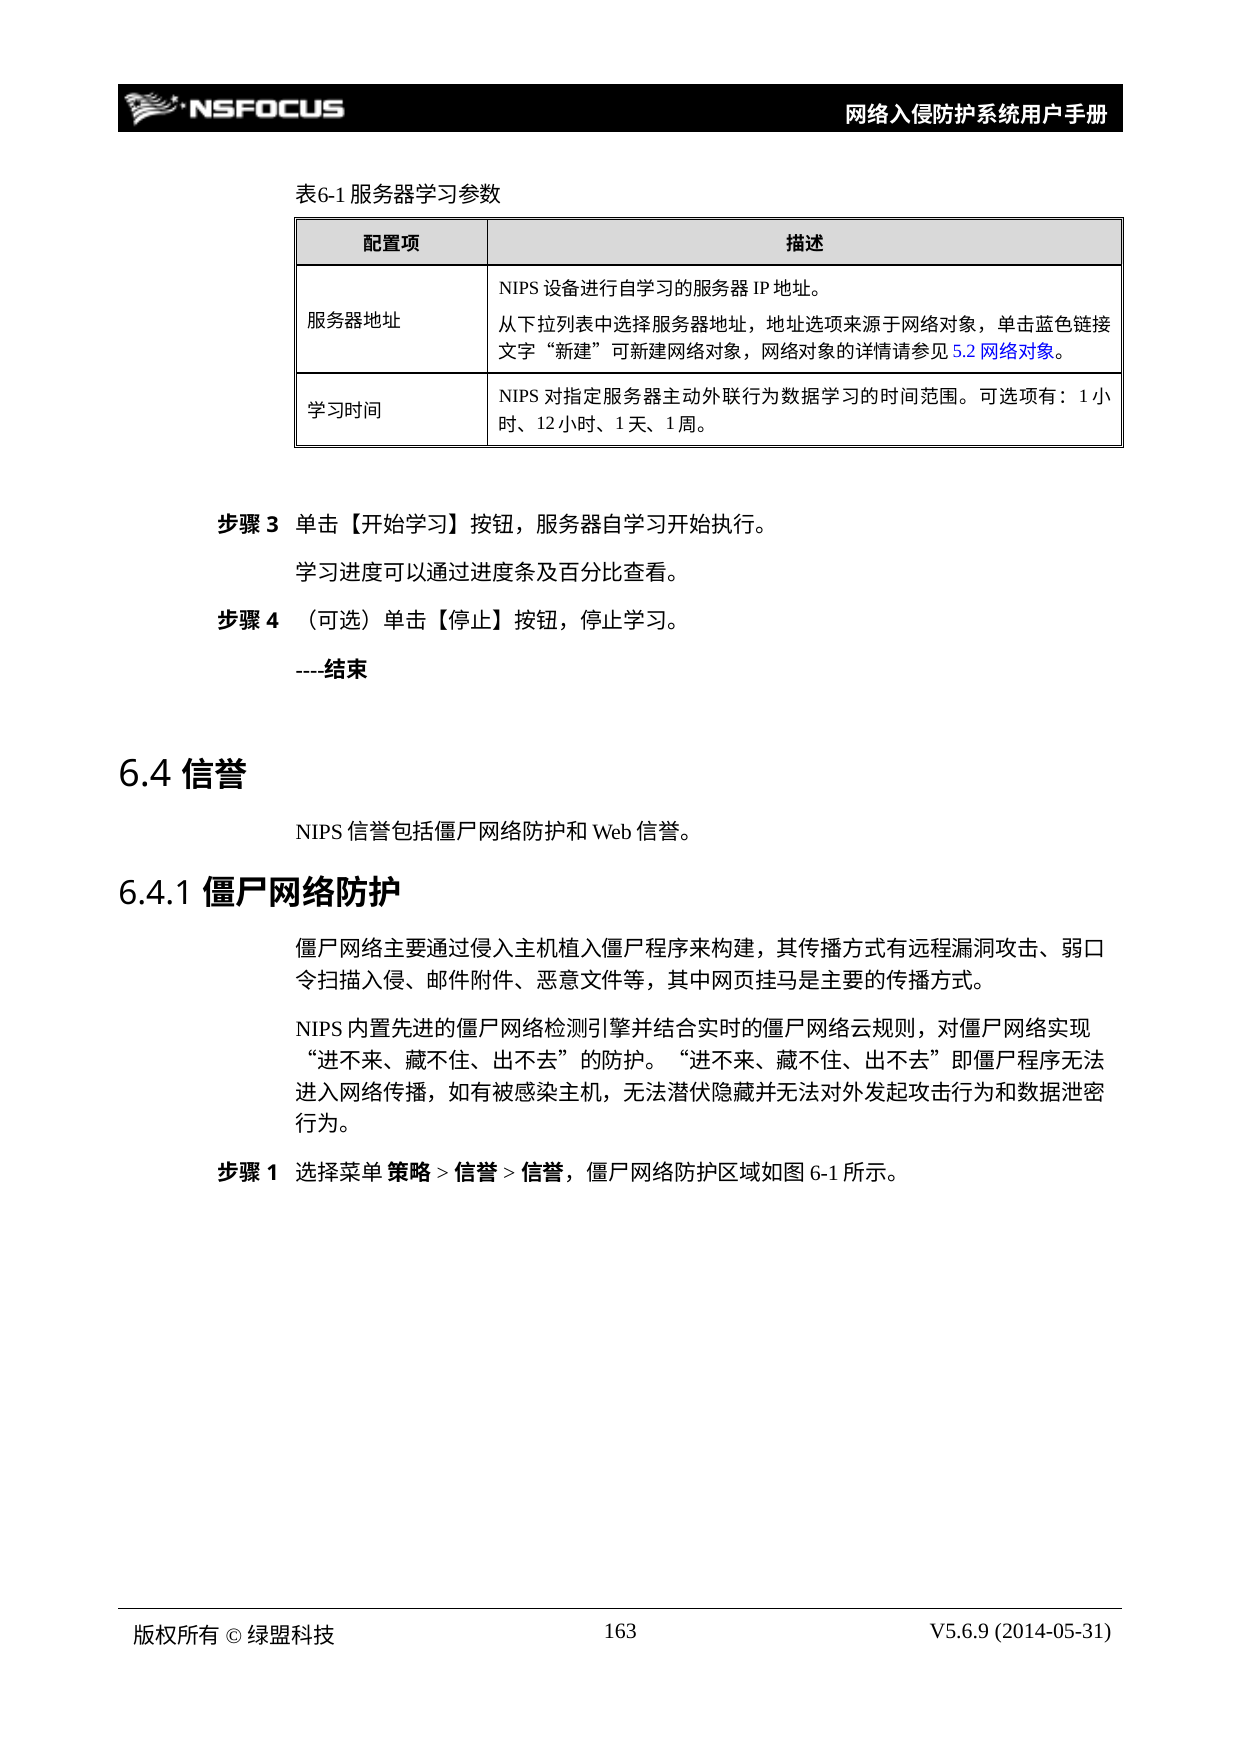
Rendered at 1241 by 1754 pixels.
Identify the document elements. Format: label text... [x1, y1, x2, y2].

text （可选）单击【停止】按钮，停止学习。 [279, 603, 1122, 635]
text NIPS信誉包括僵尸网络防护和Web信誉。 [295, 814, 1122, 845]
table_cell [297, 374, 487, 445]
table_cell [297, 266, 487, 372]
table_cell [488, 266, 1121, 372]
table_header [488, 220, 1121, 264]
text 服务器学习参数 [295, 177, 1122, 209]
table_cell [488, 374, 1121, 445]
text 僵尸网络主要通过侵入主机植入僵尸程序来构建，其传播方式有远程漏洞攻击、弱口令扫描入侵、邮件附件、恶意文件等，其中网页挂马是主要的传播方式。 [295, 931, 1122, 994]
subtitle 信誉 [118, 746, 1122, 797]
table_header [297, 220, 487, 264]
subtitle 僵尸网络防护 [118, 866, 1122, 914]
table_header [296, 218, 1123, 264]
picture [118, 84, 1123, 132]
text 单击【开始学习】按钮，服务器自学习开始执行。 [279, 507, 1122, 538]
text ----结束 [295, 652, 1122, 683]
text NIPS内置先进的僵尸网络检测引擎并结合实时的僵尸网络云规则，对僵尸网络实现“进不来、藏不住、出不去”的防护。“进不来、藏不住、出不去”即僵尸程序无法进入网络传播，如有被感染主机，无法潜伏隐藏并无法对外发起攻击行为和数据泄密行为。 [295, 1011, 1122, 1138]
text 学习进度可以通过进度条及百分比查看。 [295, 555, 1122, 587]
text 选择菜单 策略 > 信誉 > 信誉，僵尸网络防护区域如图6-18所示。 [279, 1154, 1122, 1186]
